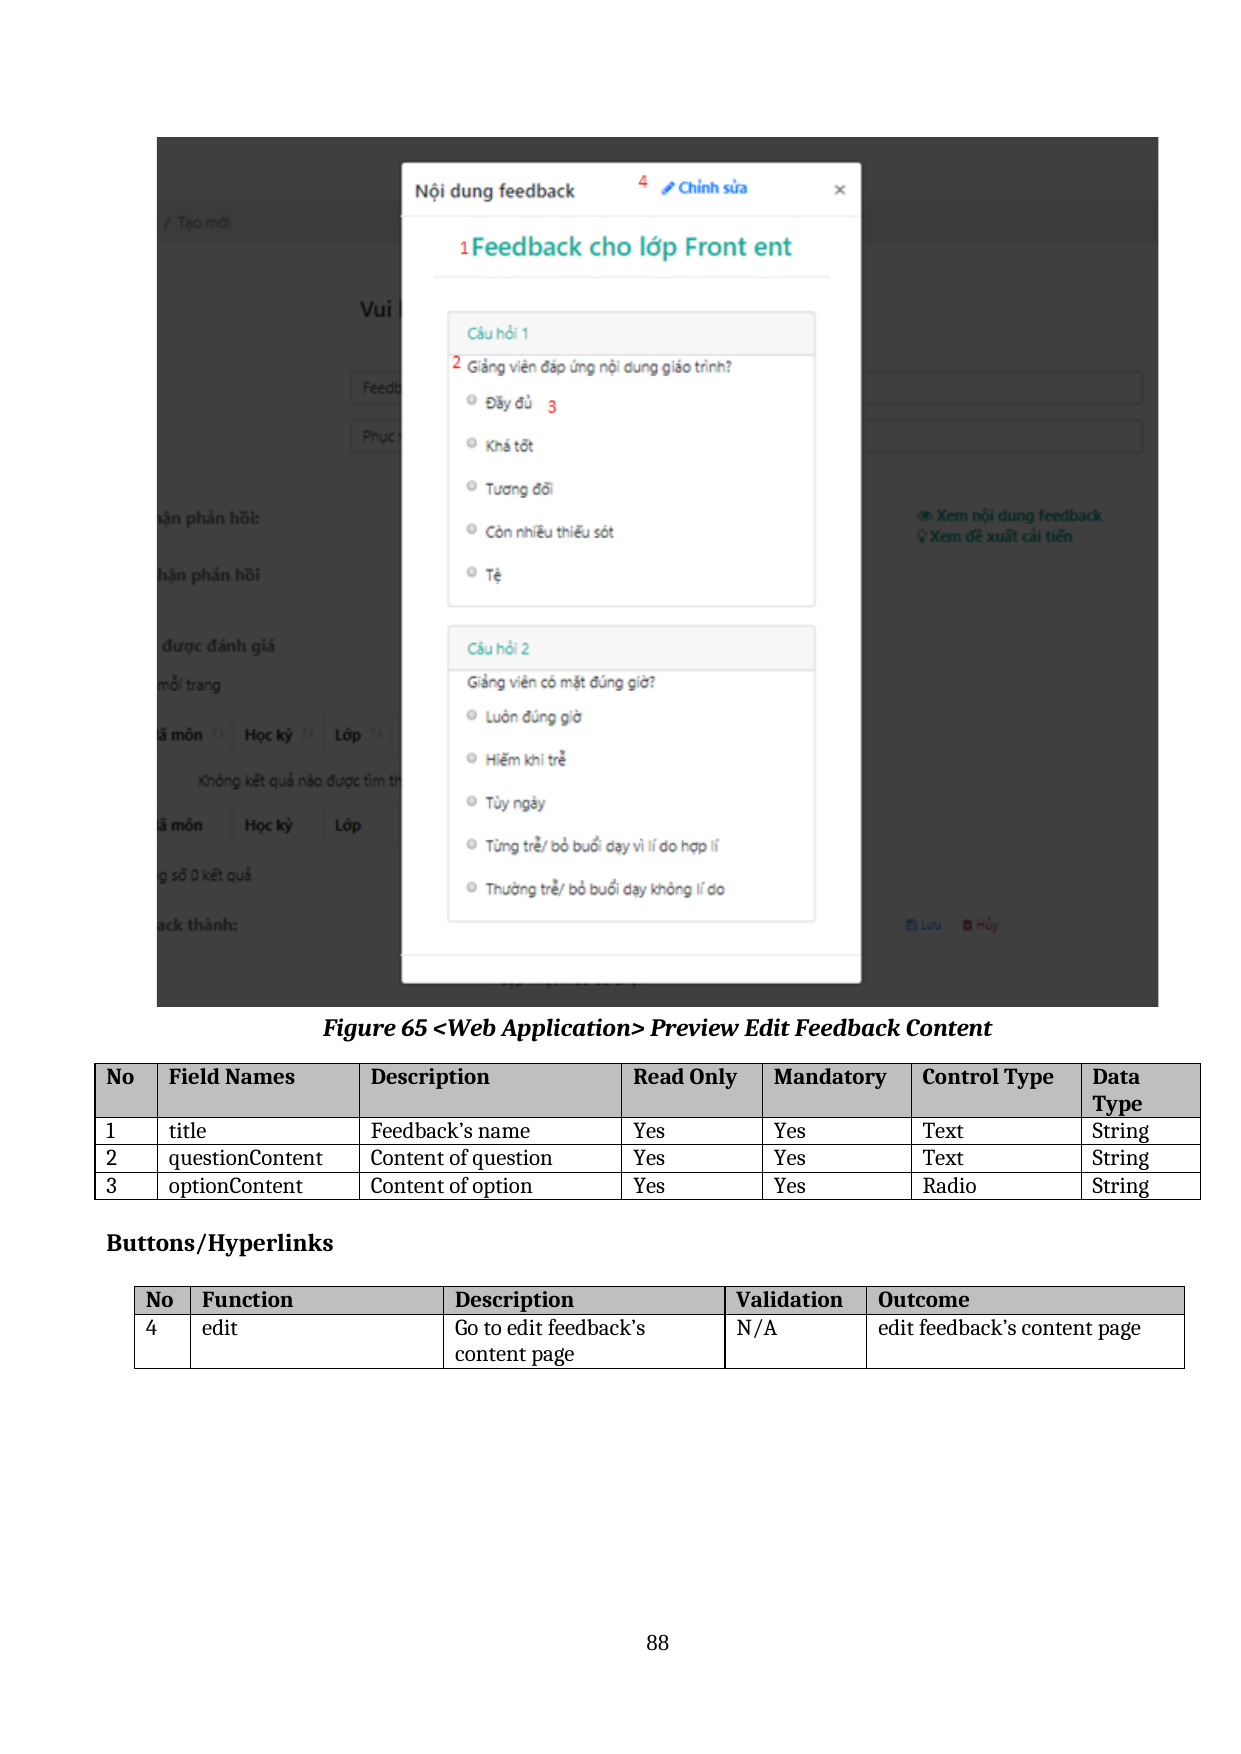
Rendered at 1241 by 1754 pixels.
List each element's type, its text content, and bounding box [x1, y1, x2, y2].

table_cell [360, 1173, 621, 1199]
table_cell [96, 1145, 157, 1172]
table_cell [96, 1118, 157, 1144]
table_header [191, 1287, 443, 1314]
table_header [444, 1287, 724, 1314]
text Buttons/Hyperlinks [106, 1229, 1209, 1257]
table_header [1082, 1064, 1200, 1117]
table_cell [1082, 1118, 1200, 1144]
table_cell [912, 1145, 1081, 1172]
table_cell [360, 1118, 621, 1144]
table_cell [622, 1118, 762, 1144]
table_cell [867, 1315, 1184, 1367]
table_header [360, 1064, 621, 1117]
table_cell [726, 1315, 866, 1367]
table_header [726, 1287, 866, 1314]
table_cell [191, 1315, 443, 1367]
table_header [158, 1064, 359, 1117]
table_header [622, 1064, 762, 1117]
text Figure 65 <Web Application> Preview Edit Feedback Content [106, 1013, 1209, 1042]
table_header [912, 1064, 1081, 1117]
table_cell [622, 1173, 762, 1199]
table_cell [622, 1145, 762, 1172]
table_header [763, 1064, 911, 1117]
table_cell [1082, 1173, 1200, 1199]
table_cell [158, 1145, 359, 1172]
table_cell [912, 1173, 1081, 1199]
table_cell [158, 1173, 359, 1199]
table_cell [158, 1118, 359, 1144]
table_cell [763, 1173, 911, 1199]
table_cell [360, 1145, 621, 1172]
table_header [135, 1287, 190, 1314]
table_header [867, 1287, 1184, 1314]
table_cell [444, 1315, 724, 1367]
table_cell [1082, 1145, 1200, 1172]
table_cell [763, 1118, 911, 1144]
picture [156, 137, 1159, 1007]
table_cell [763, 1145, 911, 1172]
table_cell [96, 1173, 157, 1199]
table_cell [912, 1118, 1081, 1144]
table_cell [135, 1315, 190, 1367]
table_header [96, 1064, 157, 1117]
